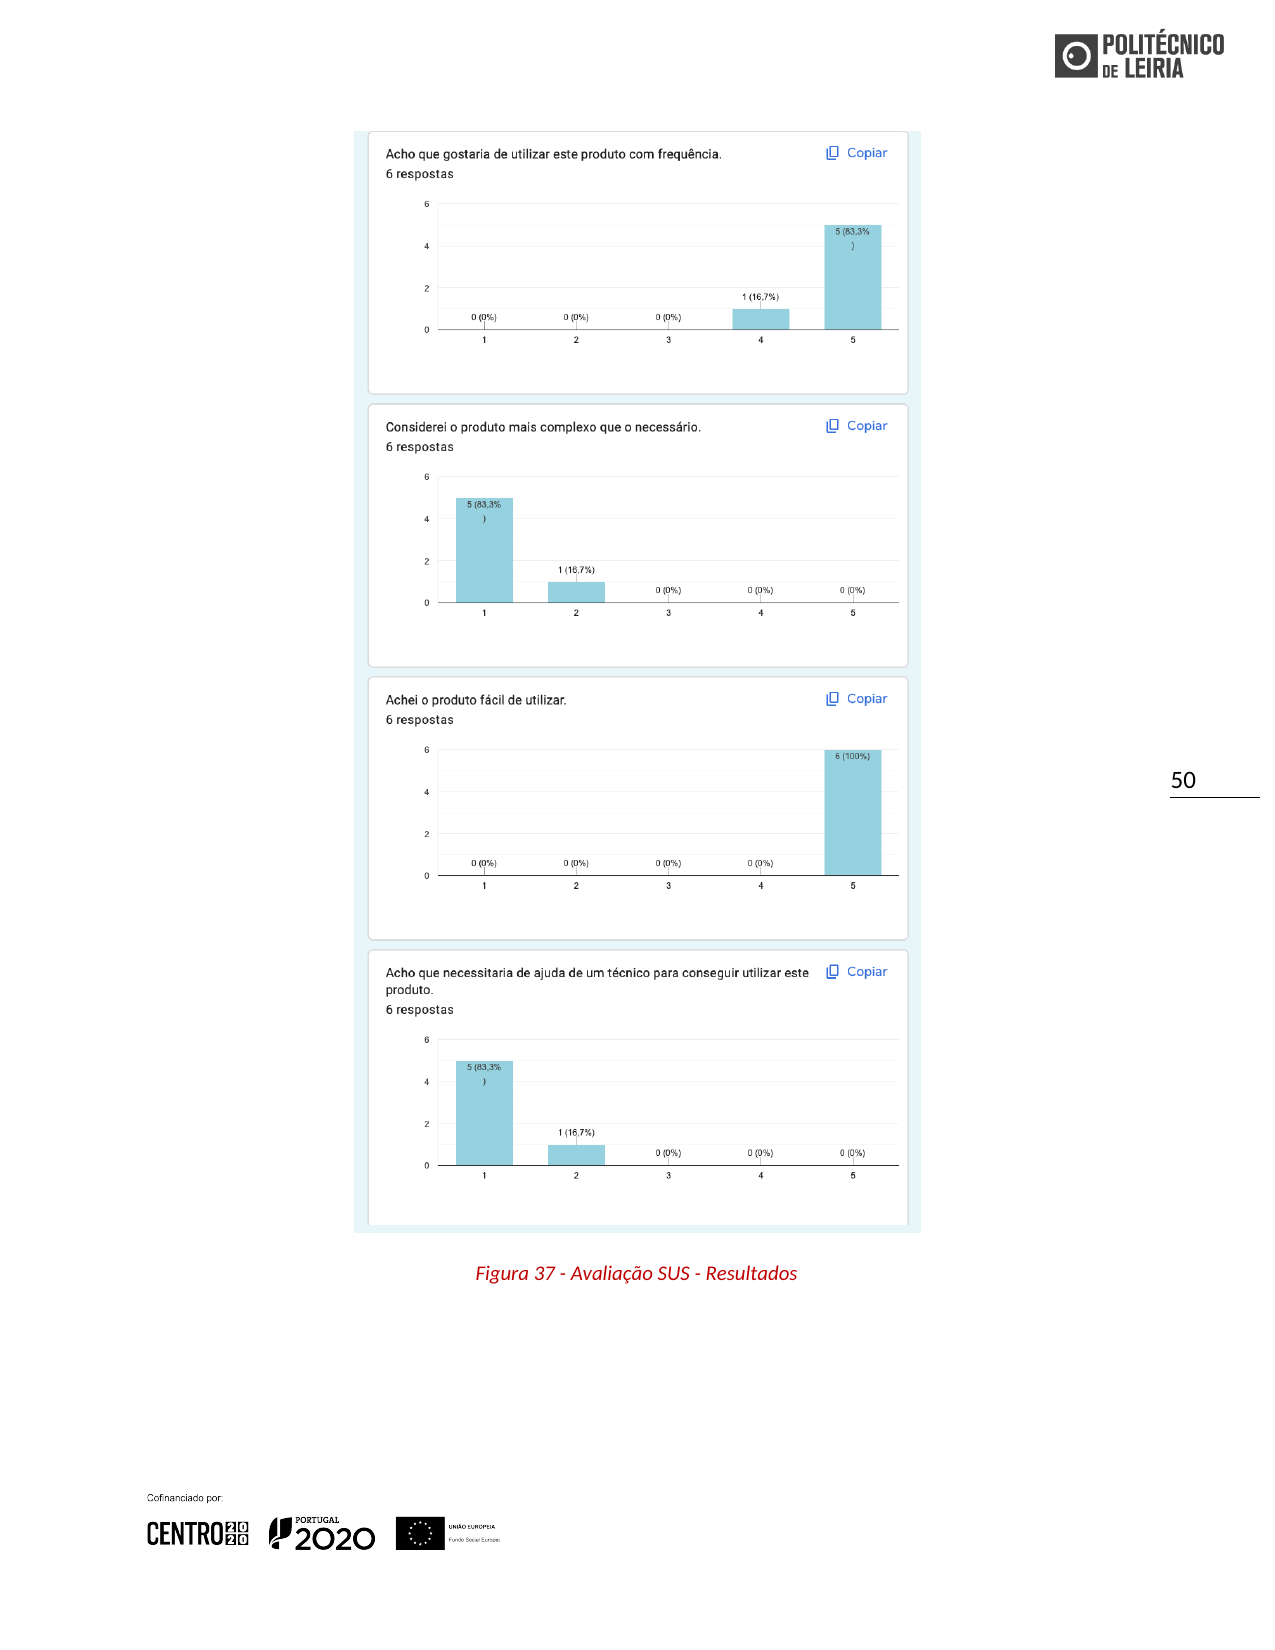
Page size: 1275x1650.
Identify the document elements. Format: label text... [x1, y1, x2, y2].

picture [147, 1494, 500, 1550]
picture [1053, 26, 1225, 80]
picture [353, 131, 922, 1233]
